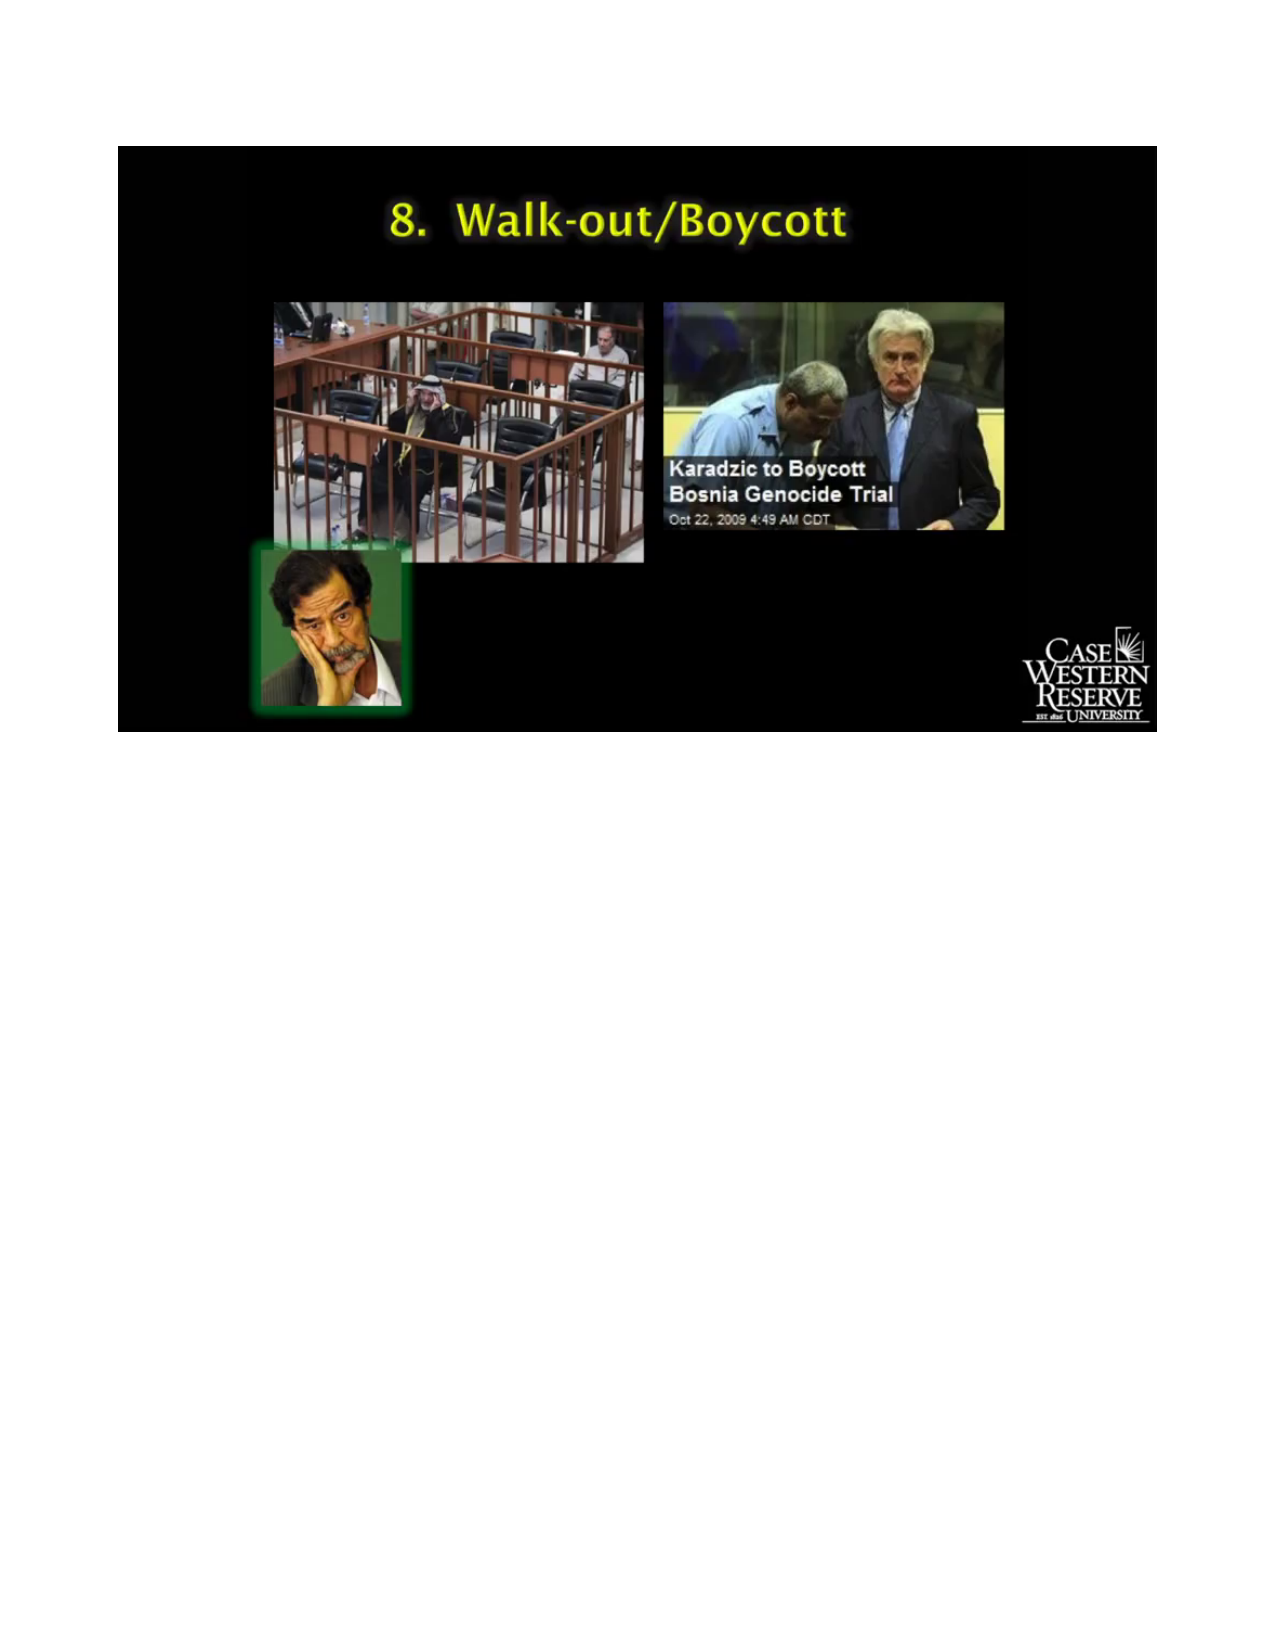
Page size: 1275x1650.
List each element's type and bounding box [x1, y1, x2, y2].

picture [118, 146, 1157, 732]
